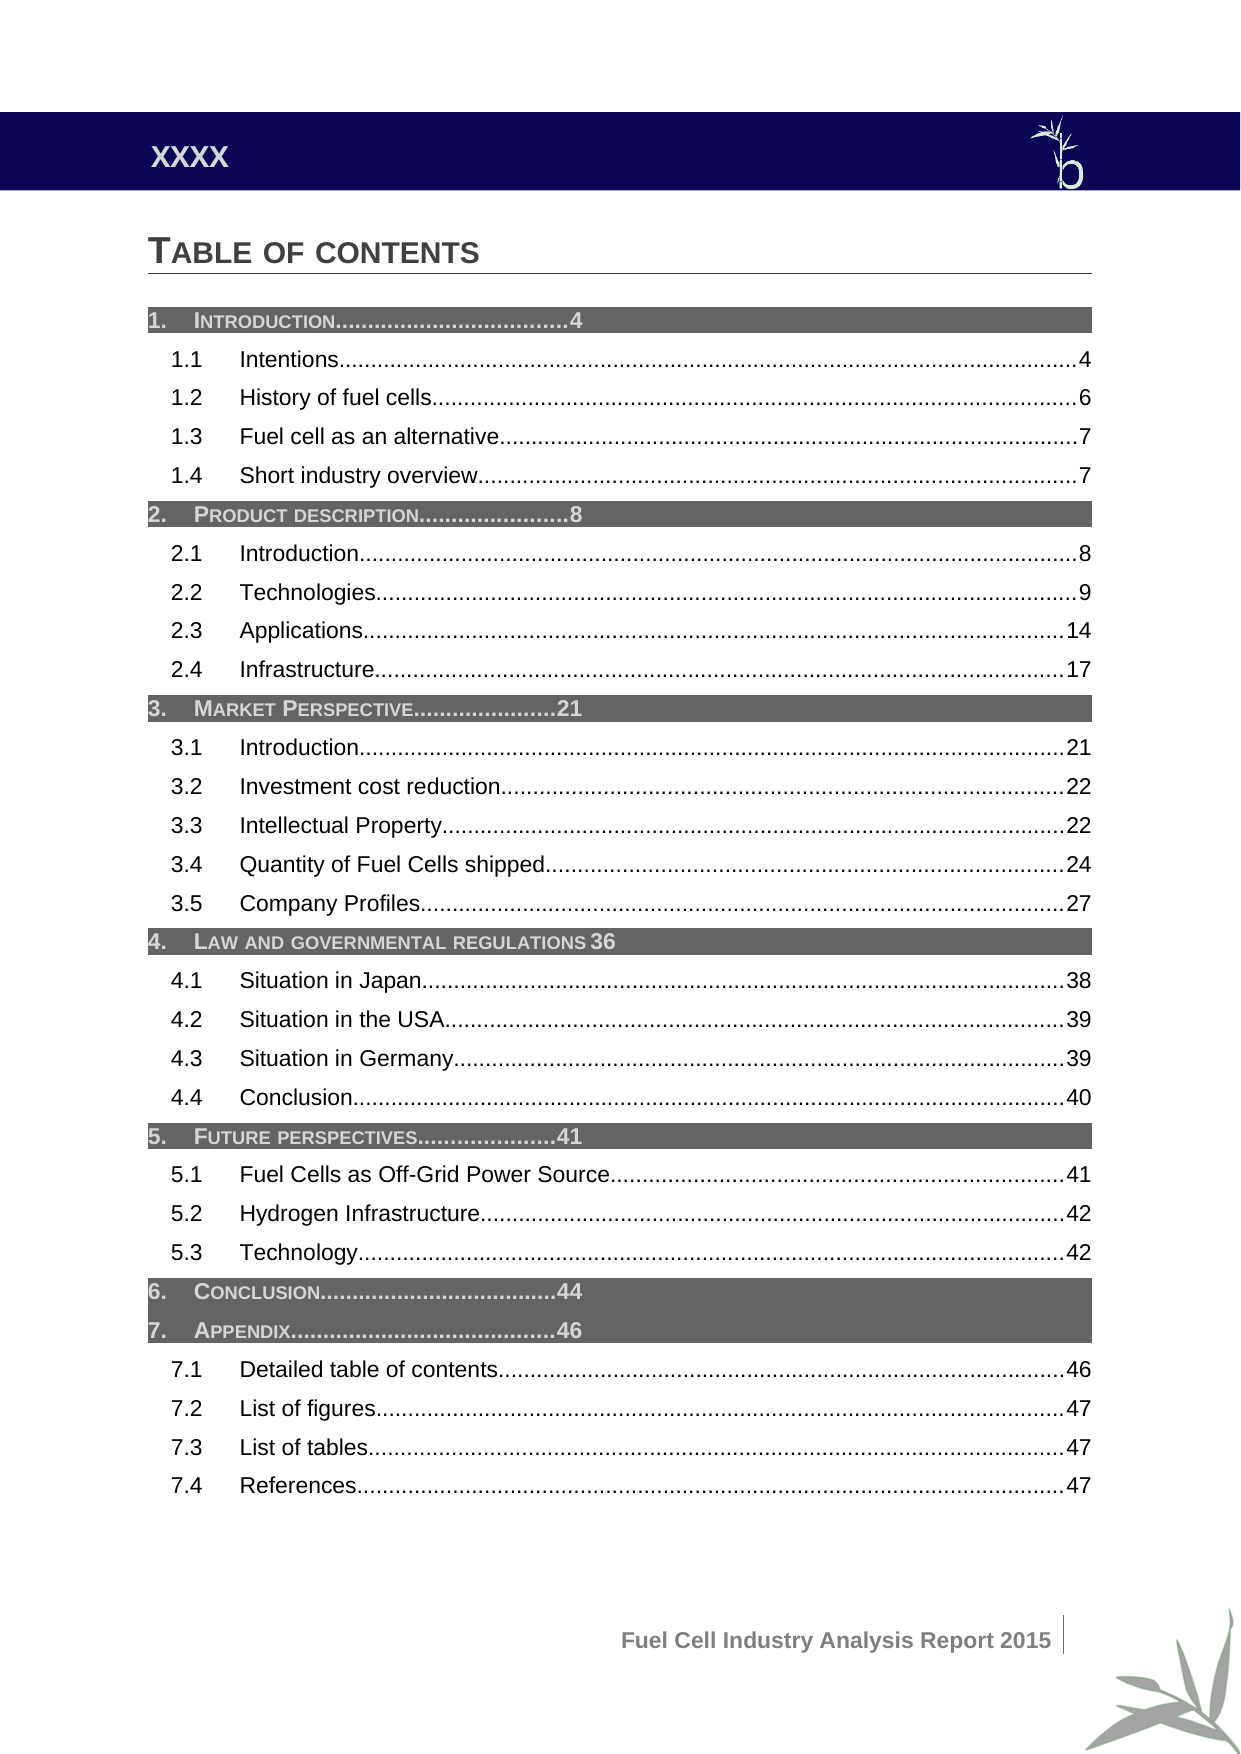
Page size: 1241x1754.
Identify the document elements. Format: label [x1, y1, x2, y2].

picture [1068, 1607, 1241, 1754]
